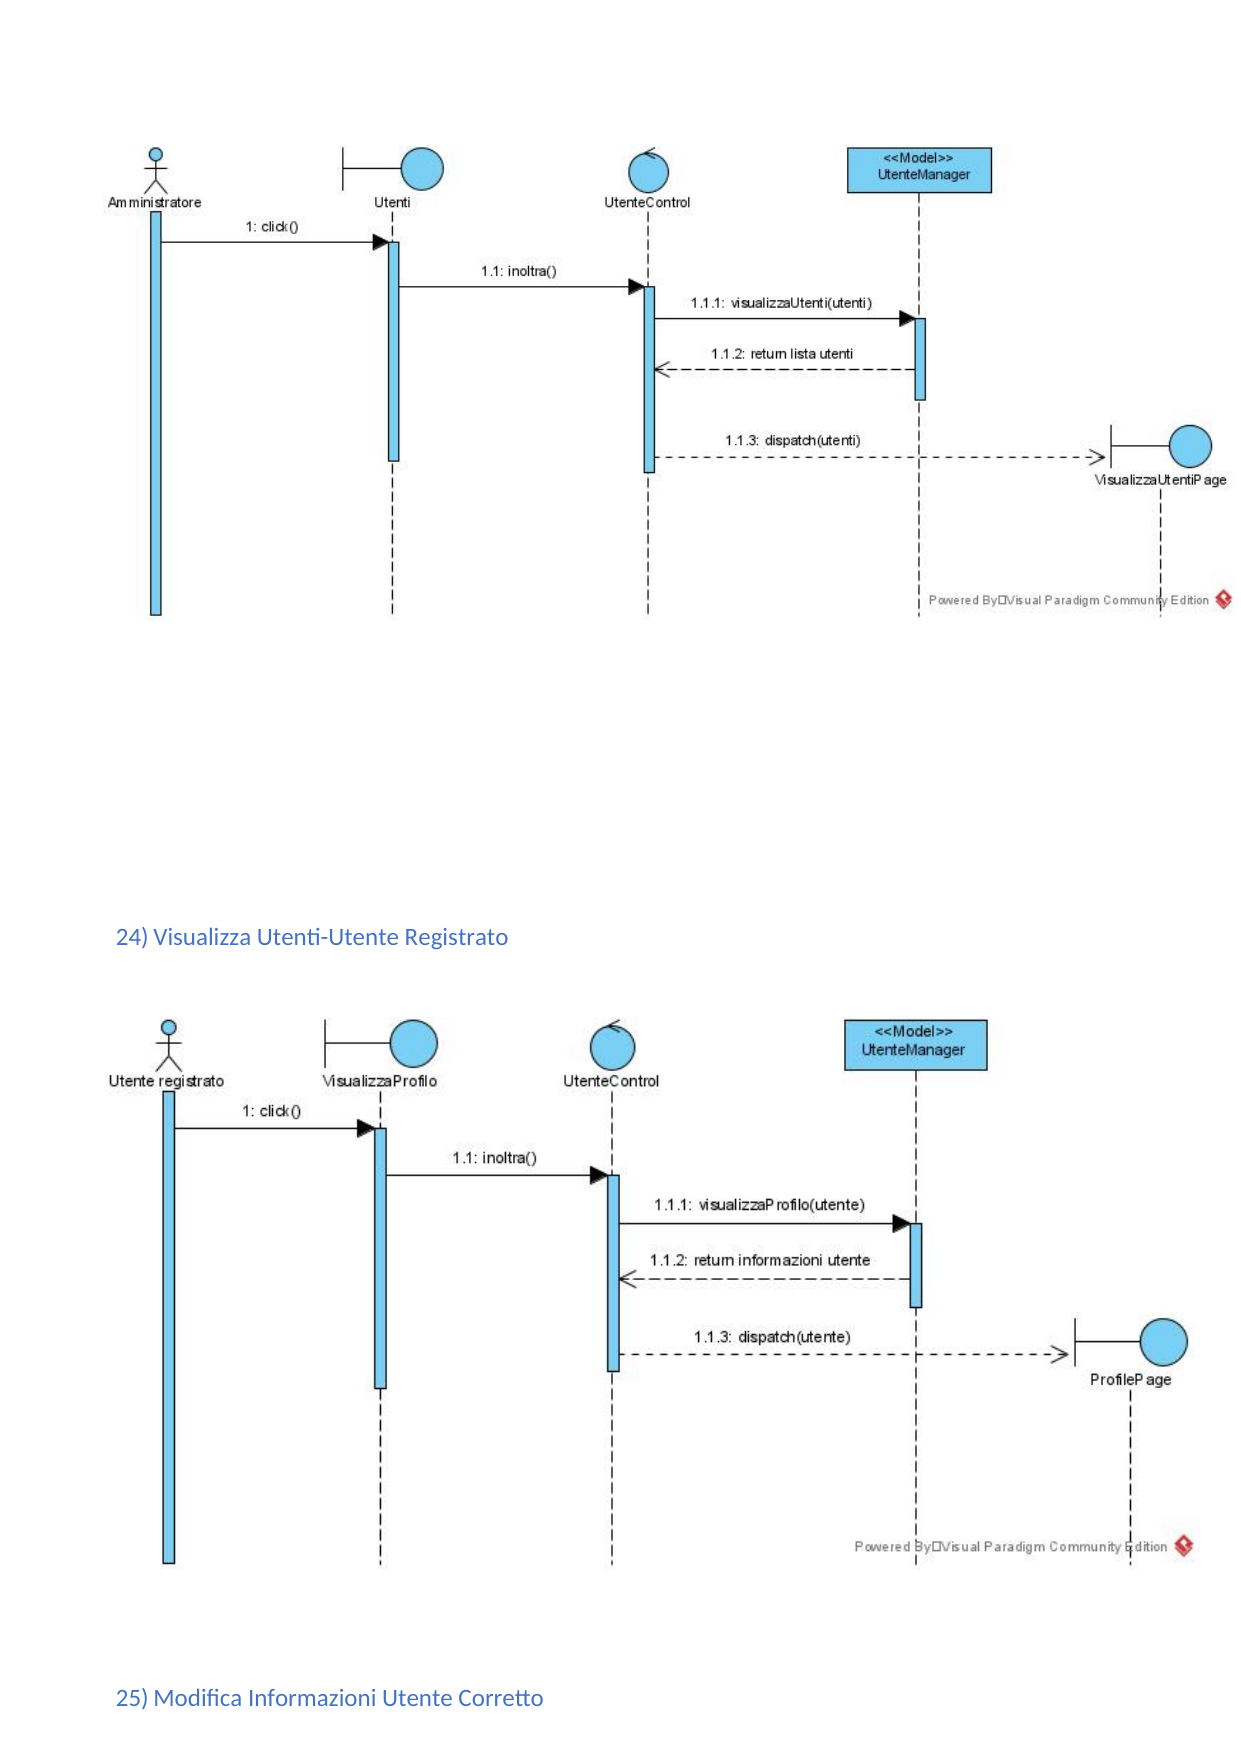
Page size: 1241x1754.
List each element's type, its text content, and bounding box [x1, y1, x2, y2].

list Visualizza Utenti-Utente Registrato [116, 921, 1238, 952]
picture [93, 145, 1239, 621]
picture [93, 1017, 1200, 1570]
list Modifica Informazioni Utente Corretto [116, 1682, 1238, 1712]
